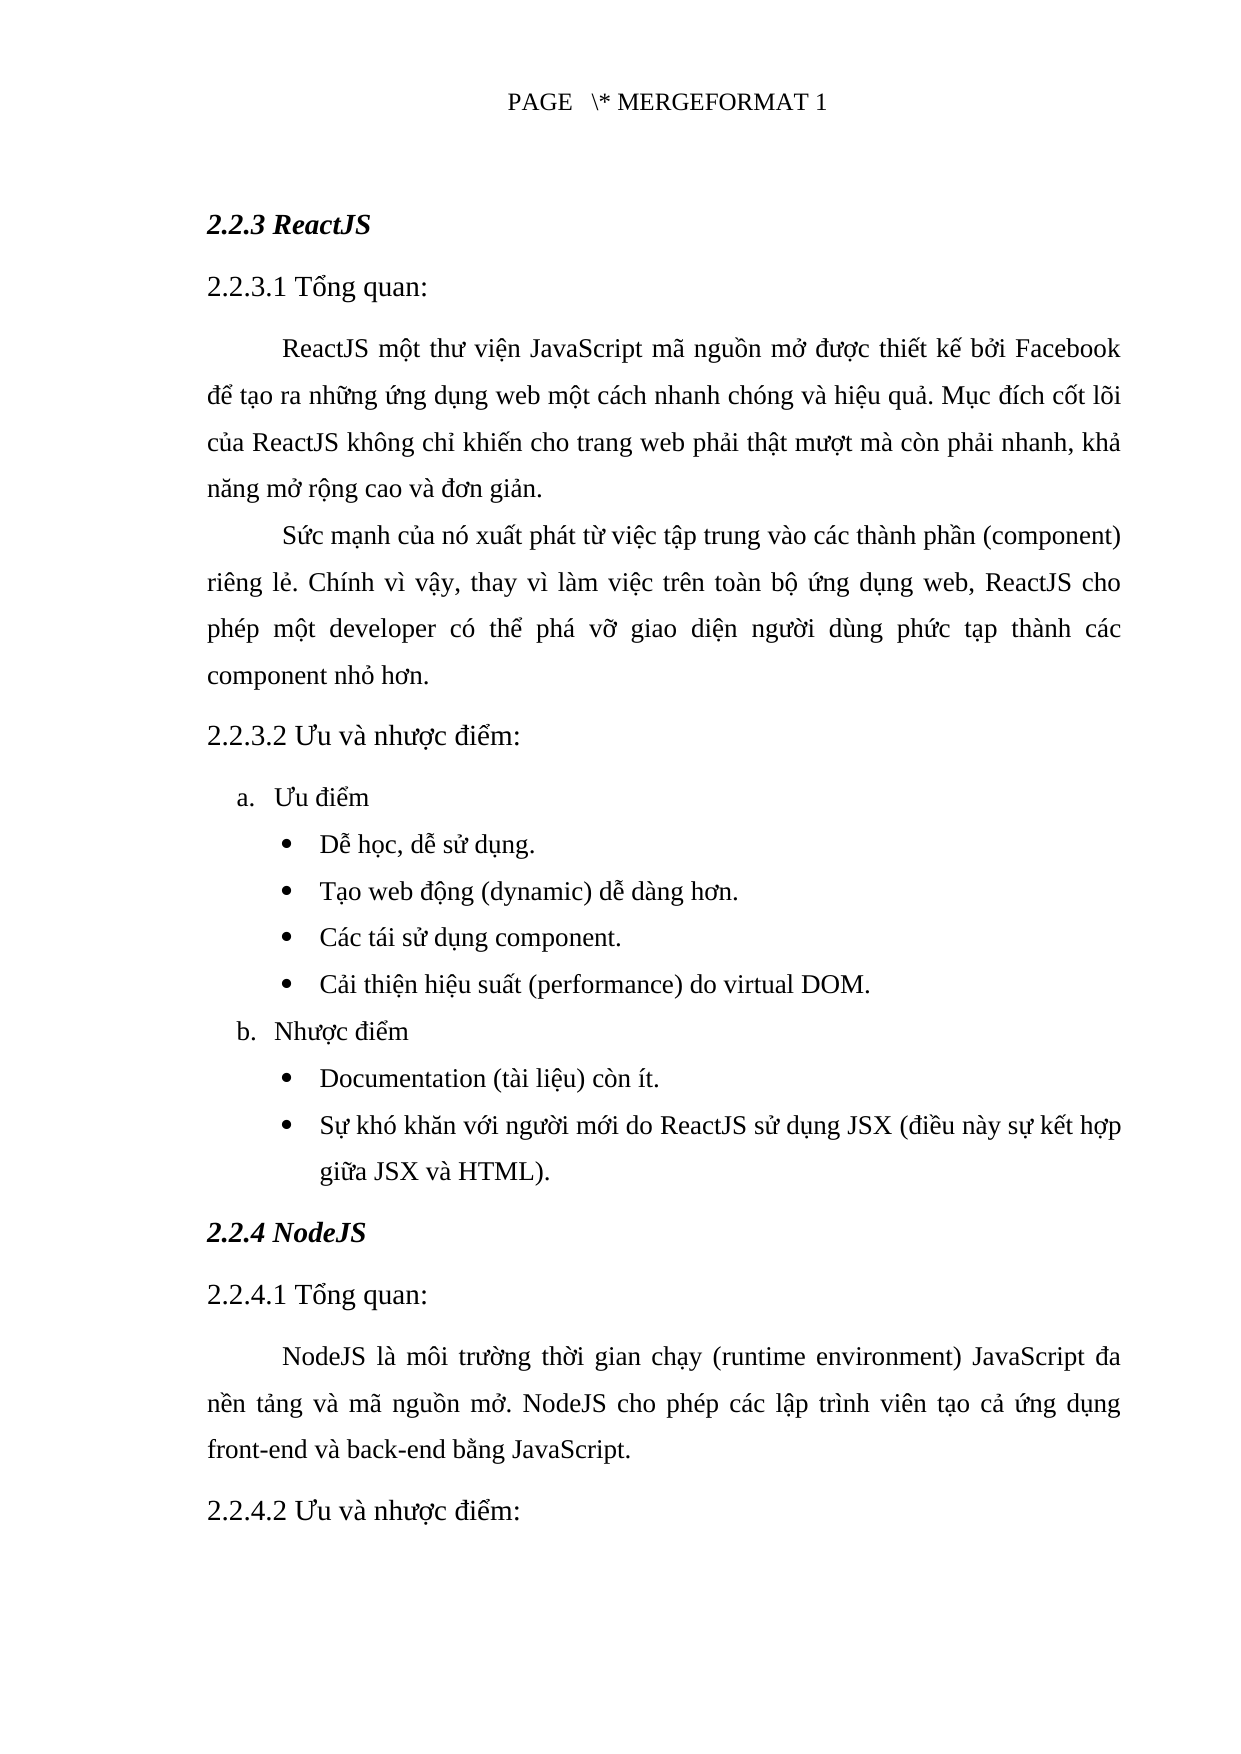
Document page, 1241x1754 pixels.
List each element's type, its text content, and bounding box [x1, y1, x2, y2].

subtitle NodeJS [207, 1215, 1122, 1248]
list Nhược điểm [236, 1015, 1122, 1046]
subtitle ReactJS [207, 207, 1122, 240]
list Các tái sử dụng component. [282, 921, 1122, 953]
subtitle Ưu và nhược điểm: [207, 1493, 1122, 1526]
list Dễ học, dễ sử dụng. [282, 828, 1122, 859]
subtitle Tổng quan: [207, 269, 1122, 303]
list Cải thiện hiệu suất (performance) do virtual DOM. [282, 968, 1122, 999]
list Documentation (tài liệu) còn ít. [282, 1062, 1122, 1093]
text NodeJS là môi trường thời gian chạy (runtime environment) JavaScript đa nền tảng và mã nguồn mở. NodeJS cho phép các lập trình viên tạo cả ứng dụng front-end và back-end bằng JavaScript. [207, 1340, 1122, 1465]
list Ưu điểm [236, 781, 1122, 812]
subtitle Ưu và nhược điểm: [207, 718, 1122, 752]
subtitle Tổng quan: [207, 1277, 1122, 1311]
list Sự khó khăn với người mới do ReactJS sử dụng JSX (điều này sự kết hợp giữa JSX và HTML). [282, 1109, 1122, 1187]
text ReactJS một thư viện JavaScript mã nguồn mở được thiết kế bởi Facebook để tạo ra những ứng dụng web một cách nhanh chóng và hiệu quả. Mục đích cốt lõi của ReactJS không chỉ khiến cho trang web phải thật mượt mà còn phải nhanh, khả năng mở rộng cao và đơn giản. [207, 332, 1122, 503]
list Tạo web động (dynamic) dễ dàng hơn. [282, 874, 1122, 906]
text Sức mạnh của nó xuất phát từ việc tập trung vào các thành phần (component) riêng lẻ. Chính vì vậy, thay vì làm việc trên toàn bộ ứng dụng web, ReactJS cho phép một developer có thể phá vỡ giao diện người dùng phức tạp thành các component nhỏ hơn. [207, 519, 1122, 690]
